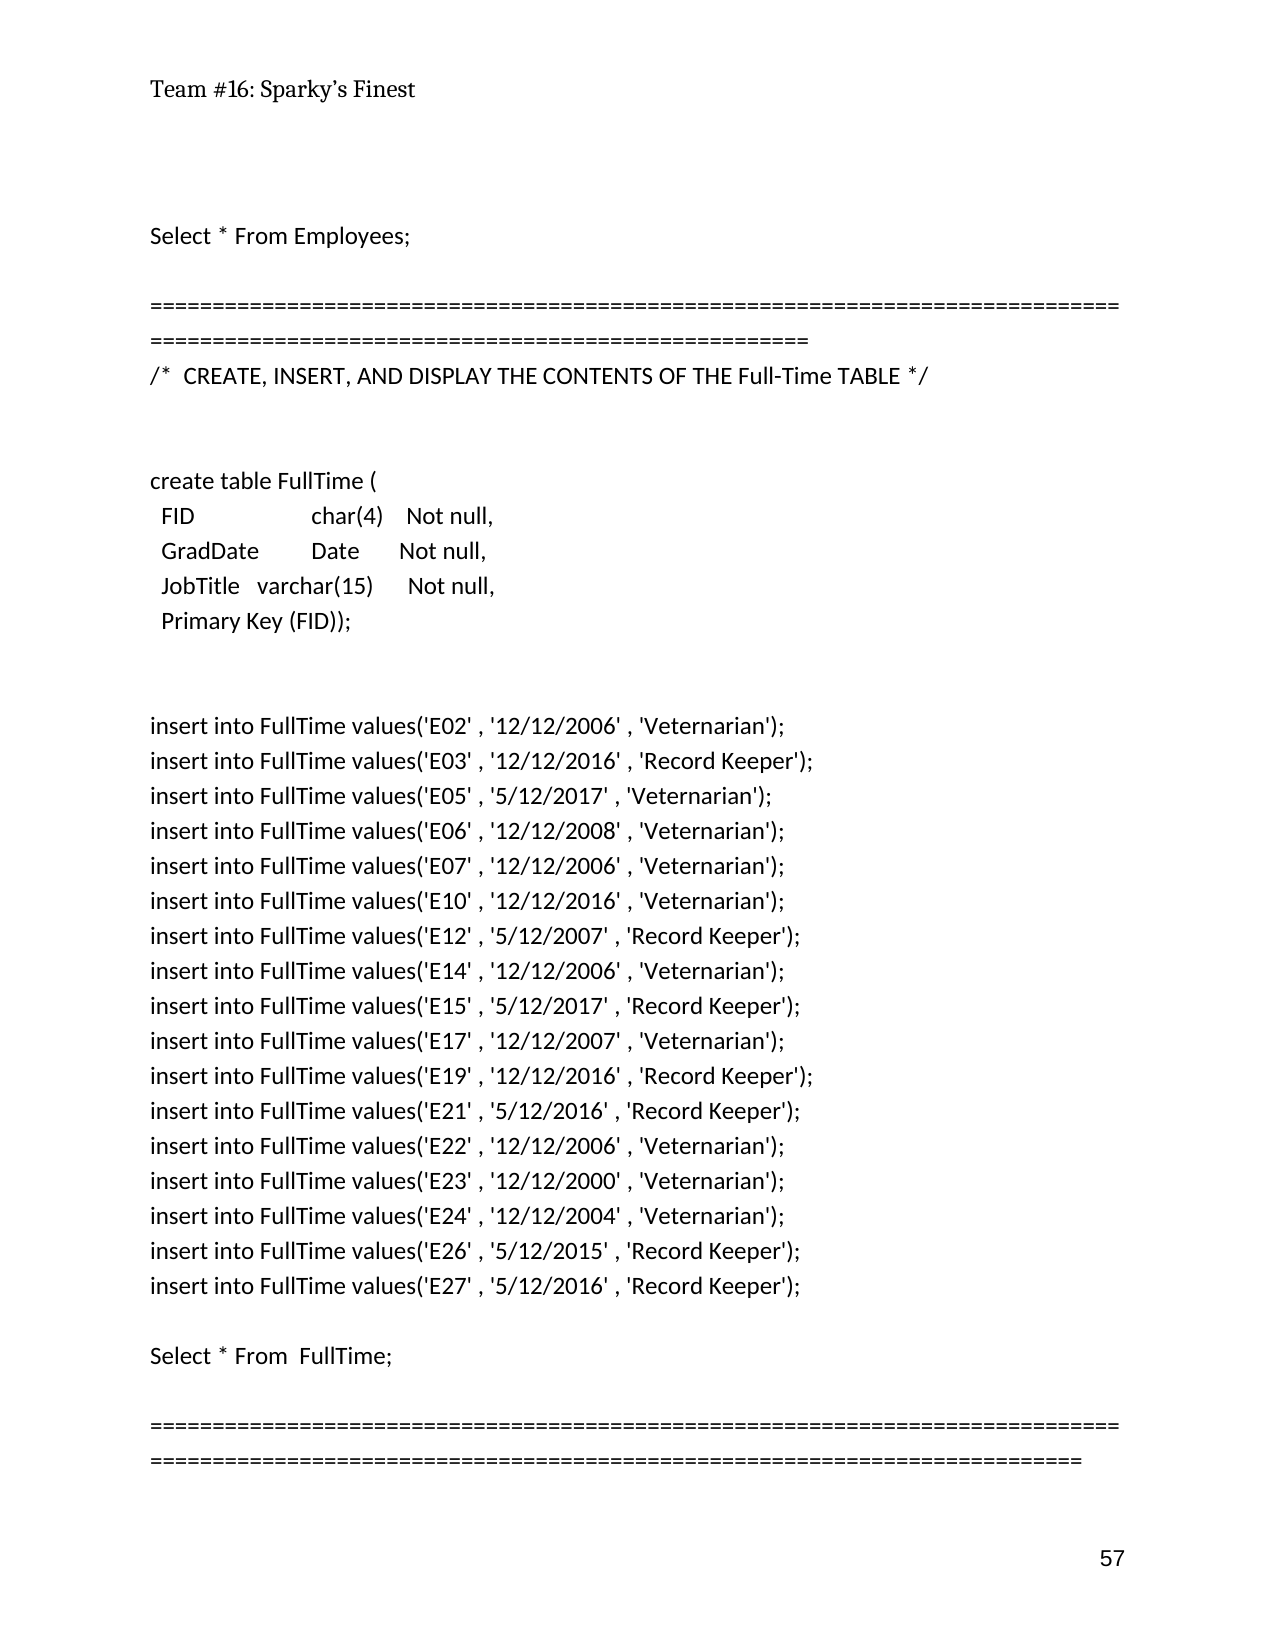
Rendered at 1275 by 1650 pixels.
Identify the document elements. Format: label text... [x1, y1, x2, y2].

text insert into FullTime values('E17' , '12/12/2007' , 'Veternarian'); [150, 1025, 1125, 1056]
text Primary Key (FID)); [150, 605, 1125, 636]
text ========================================================================================================================================================= [150, 1410, 1125, 1476]
text insert into FullTime values('E07' , '12/12/2006' , 'Veternarian'); [150, 850, 1125, 881]
text Select * From FullTime; [150, 1340, 1125, 1371]
text insert into FullTime values('E23' , '12/12/2000' , 'Veternarian'); [150, 1165, 1125, 1196]
text insert into FullTime values('E10' , '12/12/2016' , 'Veternarian'); [150, 885, 1125, 916]
text GradDate Date Not null, [150, 535, 1125, 566]
text insert into FullTime values('E19' , '12/12/2016' , 'Record Keeper'); [150, 1060, 1125, 1091]
text insert into FullTime values('E27' , '5/12/2016' , 'Record Keeper'); [150, 1270, 1125, 1301]
text insert into FullTime values('E21' , '5/12/2016' , 'Record Keeper'); [150, 1095, 1125, 1126]
text insert into FullTime values('E03' , '12/12/2016' , 'Record Keeper'); [150, 745, 1125, 776]
text insert into FullTime values('E12' , '5/12/2007' , 'Record Keeper'); [150, 920, 1125, 951]
text FID char(4) Not null, [150, 500, 1125, 531]
text Select * From Employees; [150, 220, 1125, 251]
text /* CREATE, INSERT, AND DISPLAY THE CONTENTS OF THE Full-Time TABLE */ [150, 360, 1125, 391]
text insert into FullTime values('E06' , '12/12/2008' , 'Veternarian'); [150, 815, 1125, 846]
text insert into FullTime values('E24' , '12/12/2004' , 'Veternarian'); [150, 1200, 1125, 1231]
text insert into FullTime values('E02' , '12/12/2006' , 'Veternarian'); [150, 710, 1125, 741]
text =================================================================================================================================== [150, 290, 1125, 356]
text insert into FullTime values('E15' , '5/12/2017' , 'Record Keeper'); [150, 990, 1125, 1021]
text insert into FullTime values('E26' , '5/12/2015' , 'Record Keeper'); [150, 1235, 1125, 1266]
text insert into FullTime values('E14' , '12/12/2006' , 'Veternarian'); [150, 955, 1125, 986]
text insert into FullTime values('E05' , '5/12/2017' , 'Veternarian'); [150, 780, 1125, 811]
text insert into FullTime values('E22' , '12/12/2006' , 'Veternarian'); [150, 1130, 1125, 1161]
text JobTitle varchar(15) Not null, [150, 570, 1125, 601]
text create table FullTime ( [150, 465, 1125, 496]
